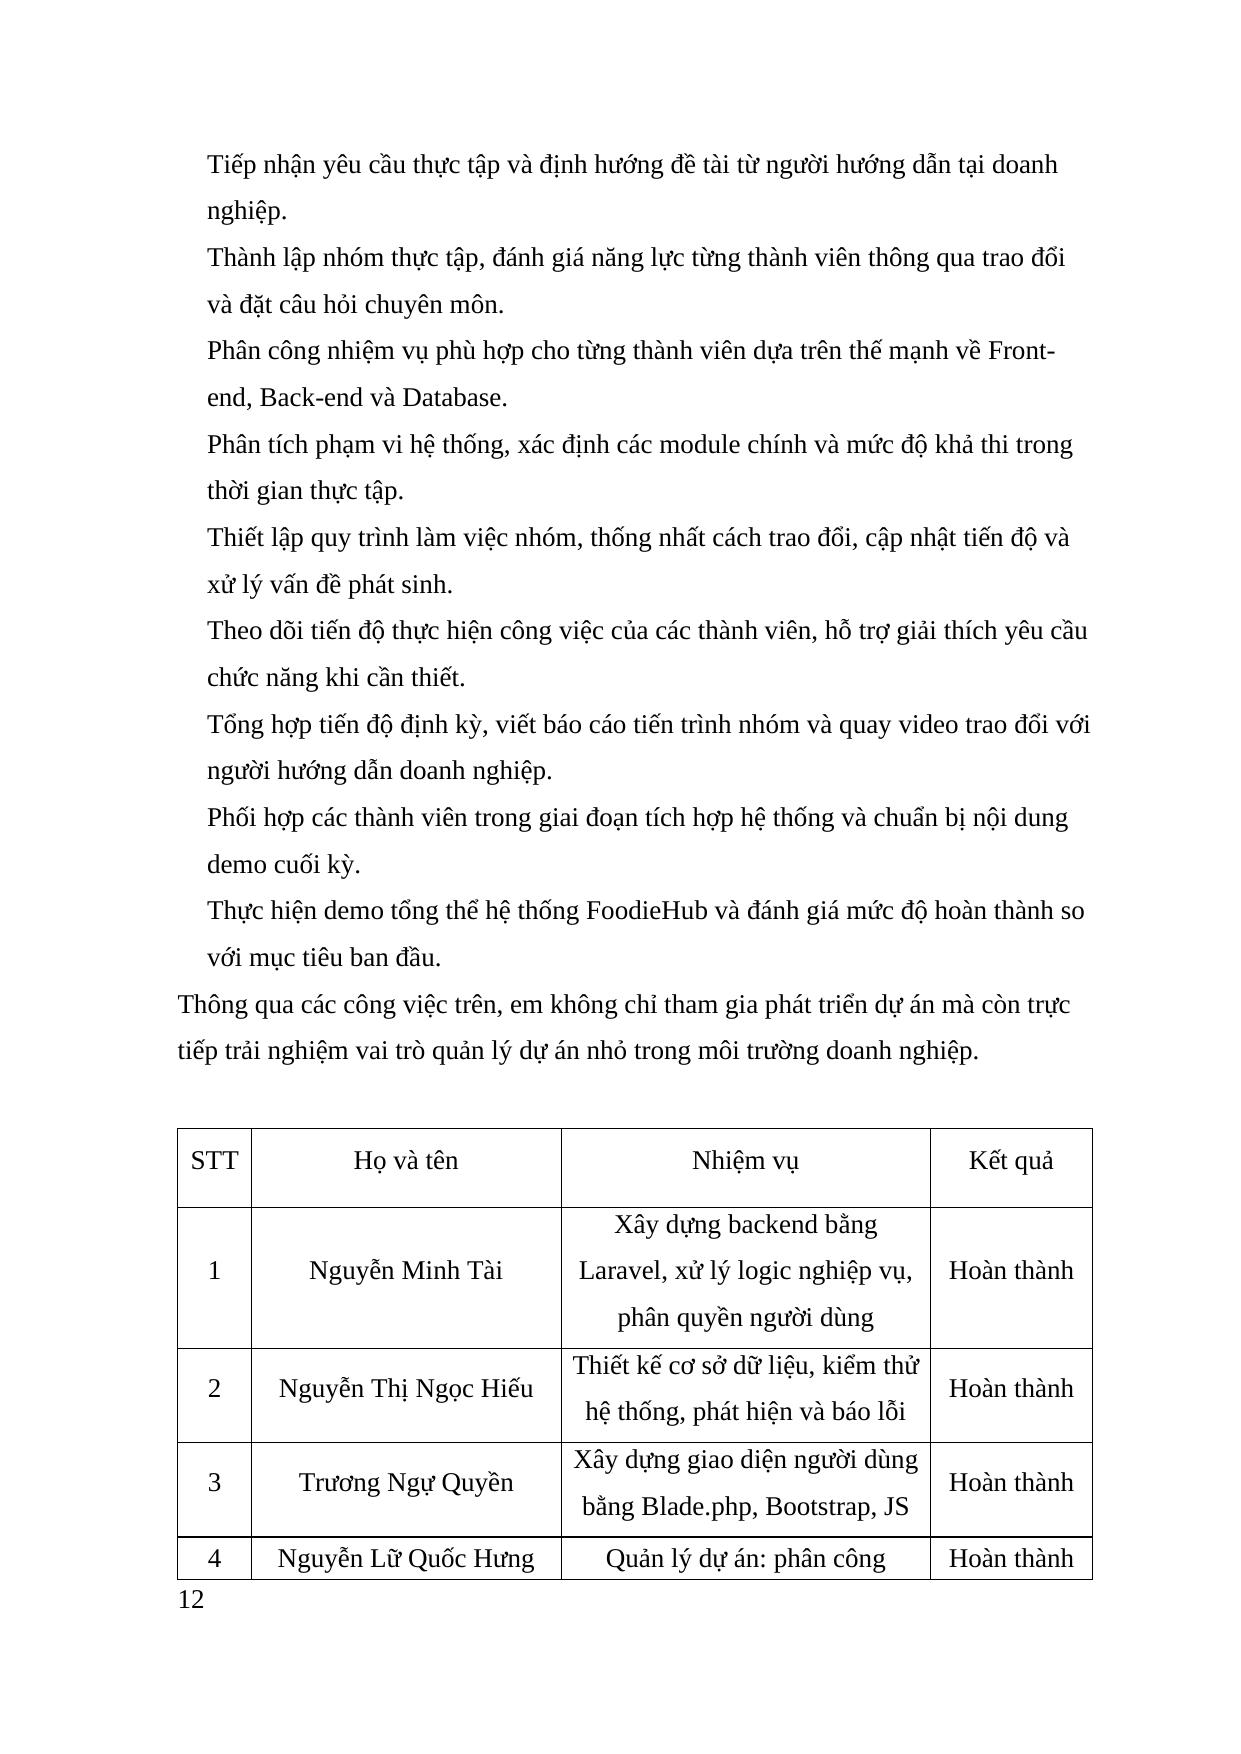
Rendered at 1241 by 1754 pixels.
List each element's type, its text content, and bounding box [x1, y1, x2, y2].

table_cell 4 [178, 1538, 251, 1578]
table_header STT [178, 1129, 251, 1207]
table_cell Thiết kế cơ sở dữ liệu, kiểm thử hệ thống, phát hiện và báo lỗi [562, 1349, 930, 1442]
table_cell Hoàn thành [931, 1208, 1092, 1348]
text Phối hợp các thành viên trong giai đoạn tích hợp hệ thống và chuẩn bị nội dung demo cuối kỳ. [207, 801, 1092, 879]
text Tổng hợp tiến độ định kỳ, viết báo cáo tiến trình nhóm và quay video trao đổi với người hướng dẫn doanh nghiệp. [207, 708, 1092, 786]
text Thông qua các công việc trên, em không chỉ tham gia phát triển dự án mà còn trực tiếp trải nghiệm vai trò quản lý dự án nhỏ trong môi trường doanh nghiệp. [177, 988, 1092, 1066]
table_cell Trương Ngự Quyền [252, 1443, 561, 1536]
table_cell Nguyễn Thị Ngọc Hiếu [252, 1349, 561, 1442]
table_cell Hoàn thành [931, 1443, 1092, 1536]
table_header Họ và tên [252, 1129, 561, 1207]
table_cell 1 [178, 1208, 251, 1348]
table_header Kết quả [931, 1129, 1092, 1207]
text Tiếp nhận yêu cầu thực tập và định hướng đề tài từ người hướng dẫn tại doanh nghiệp. [207, 148, 1092, 226]
table_cell Nguyễn Lữ Quốc Hưng [252, 1538, 561, 1578]
text Phân tích phạm vi hệ thống, xác định các module chính và mức độ khả thi trong thời gian thực tập. [207, 428, 1092, 506]
table_header Nhiệm vụ [562, 1129, 930, 1207]
text Theo dõi tiến độ thực hiện công việc của các thành viên, hỗ trợ giải thích yêu cầu chức năng khi cần thiết. [207, 614, 1092, 692]
text Thiết lập quy trình làm việc nhóm, thống nhất cách trao đổi, cập nhật tiến độ và xử lý vấn đề phát sinh. [207, 521, 1092, 599]
table_cell 2 [178, 1349, 251, 1442]
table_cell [562, 1538, 930, 1578]
table_cell Hoàn thành [931, 1538, 1092, 1578]
table_cell Hoàn thành [931, 1349, 1092, 1442]
table_cell Xây dựng backend bằng Laravel, xử lý logic nghiệp vụ, phân quyền người dùng [562, 1208, 930, 1348]
table_cell Xây dựng giao diện người dùng bằng Blade.php, Bootstrap, JS [562, 1443, 930, 1536]
table_cell 3 [178, 1443, 251, 1536]
table_cell Nguyễn Minh Tài [252, 1208, 561, 1348]
text Phân công nhiệm vụ phù hợp cho từng thành viên dựa trên thế mạnh về Front-end, Back-end và Database. [207, 334, 1092, 412]
text Thành lập nhóm thực tập, đánh giá năng lực từng thành viên thông qua trao đổi và đặt câu hỏi chuyên môn. [207, 241, 1092, 319]
text Thực hiện demo tổng thể hệ thống FoodieHub và đánh giá mức độ hoàn thành so với mục tiêu ban đầu. [207, 894, 1092, 972]
